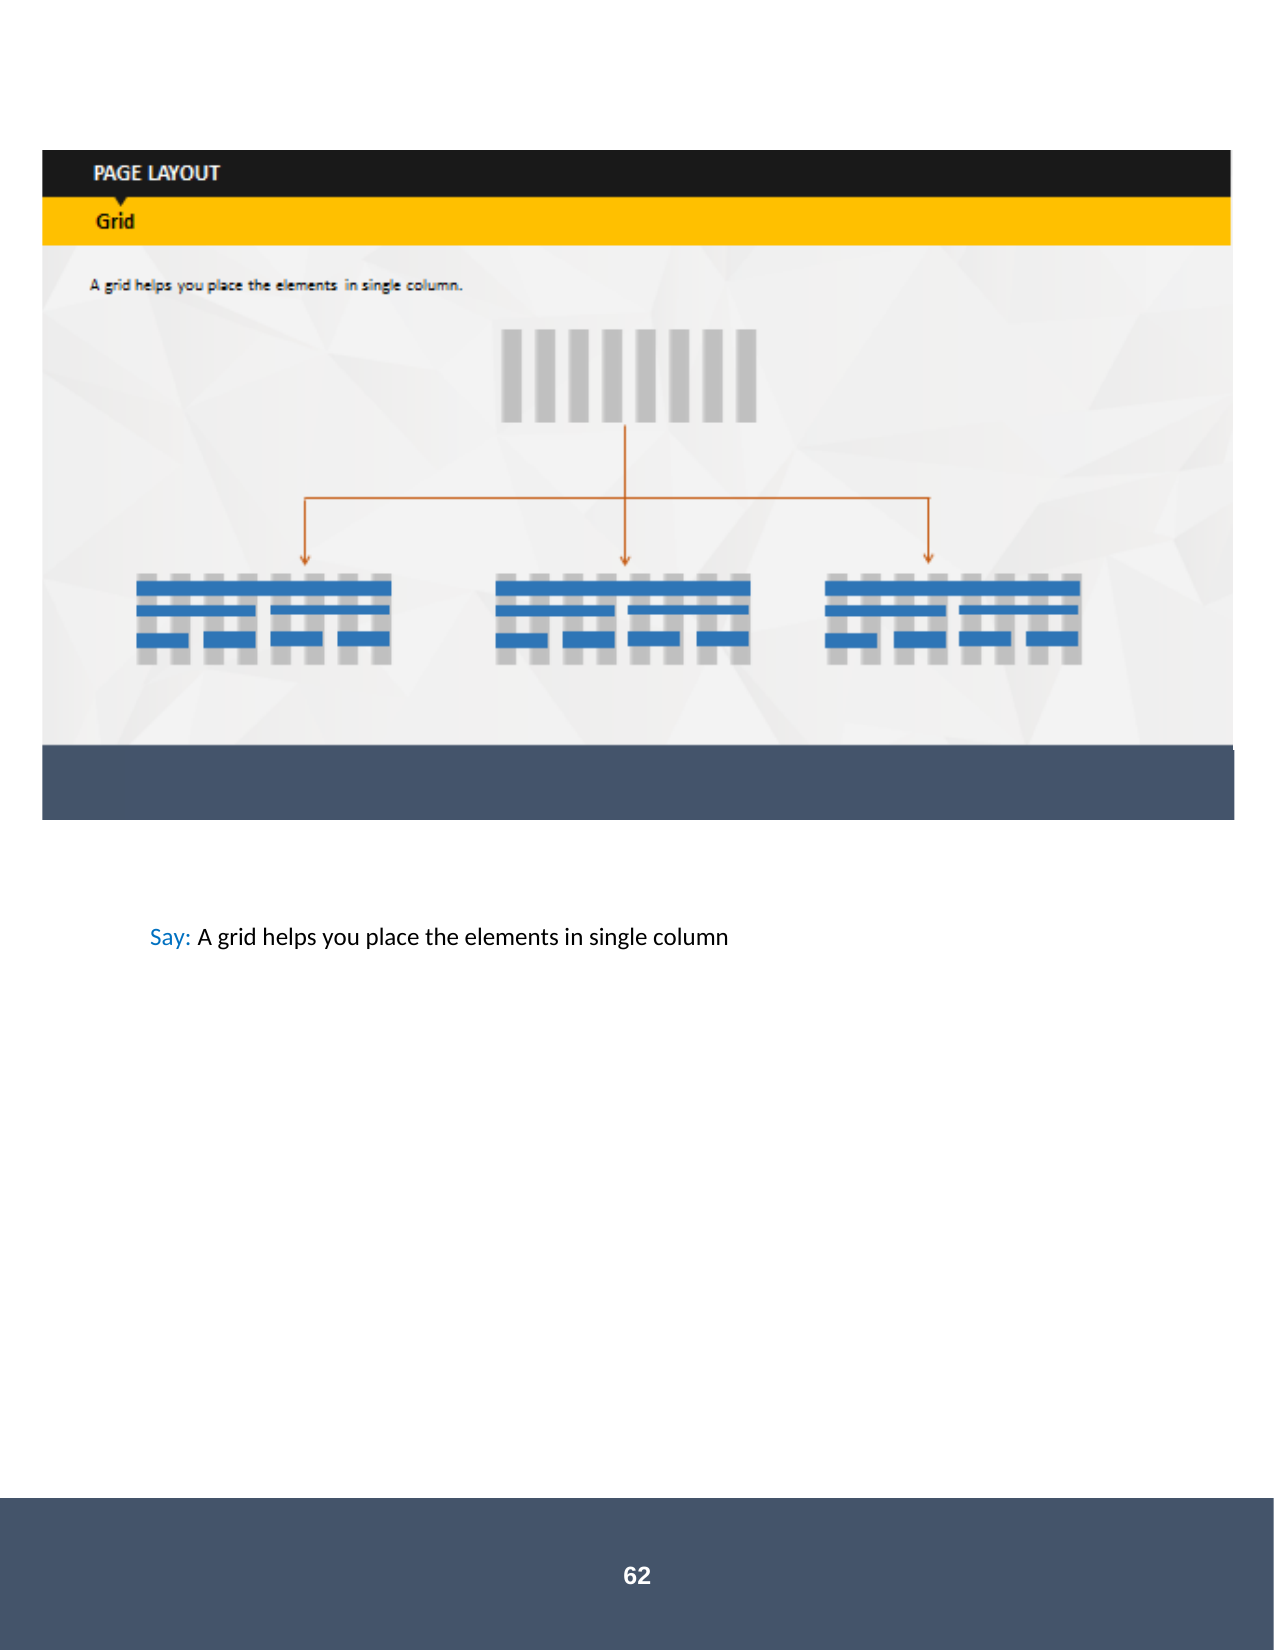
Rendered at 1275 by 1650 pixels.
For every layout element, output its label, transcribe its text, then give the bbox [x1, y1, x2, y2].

picture [42, 150, 1235, 820]
text Say: A grid helps you place the elements in single column [150, 921, 1125, 952]
